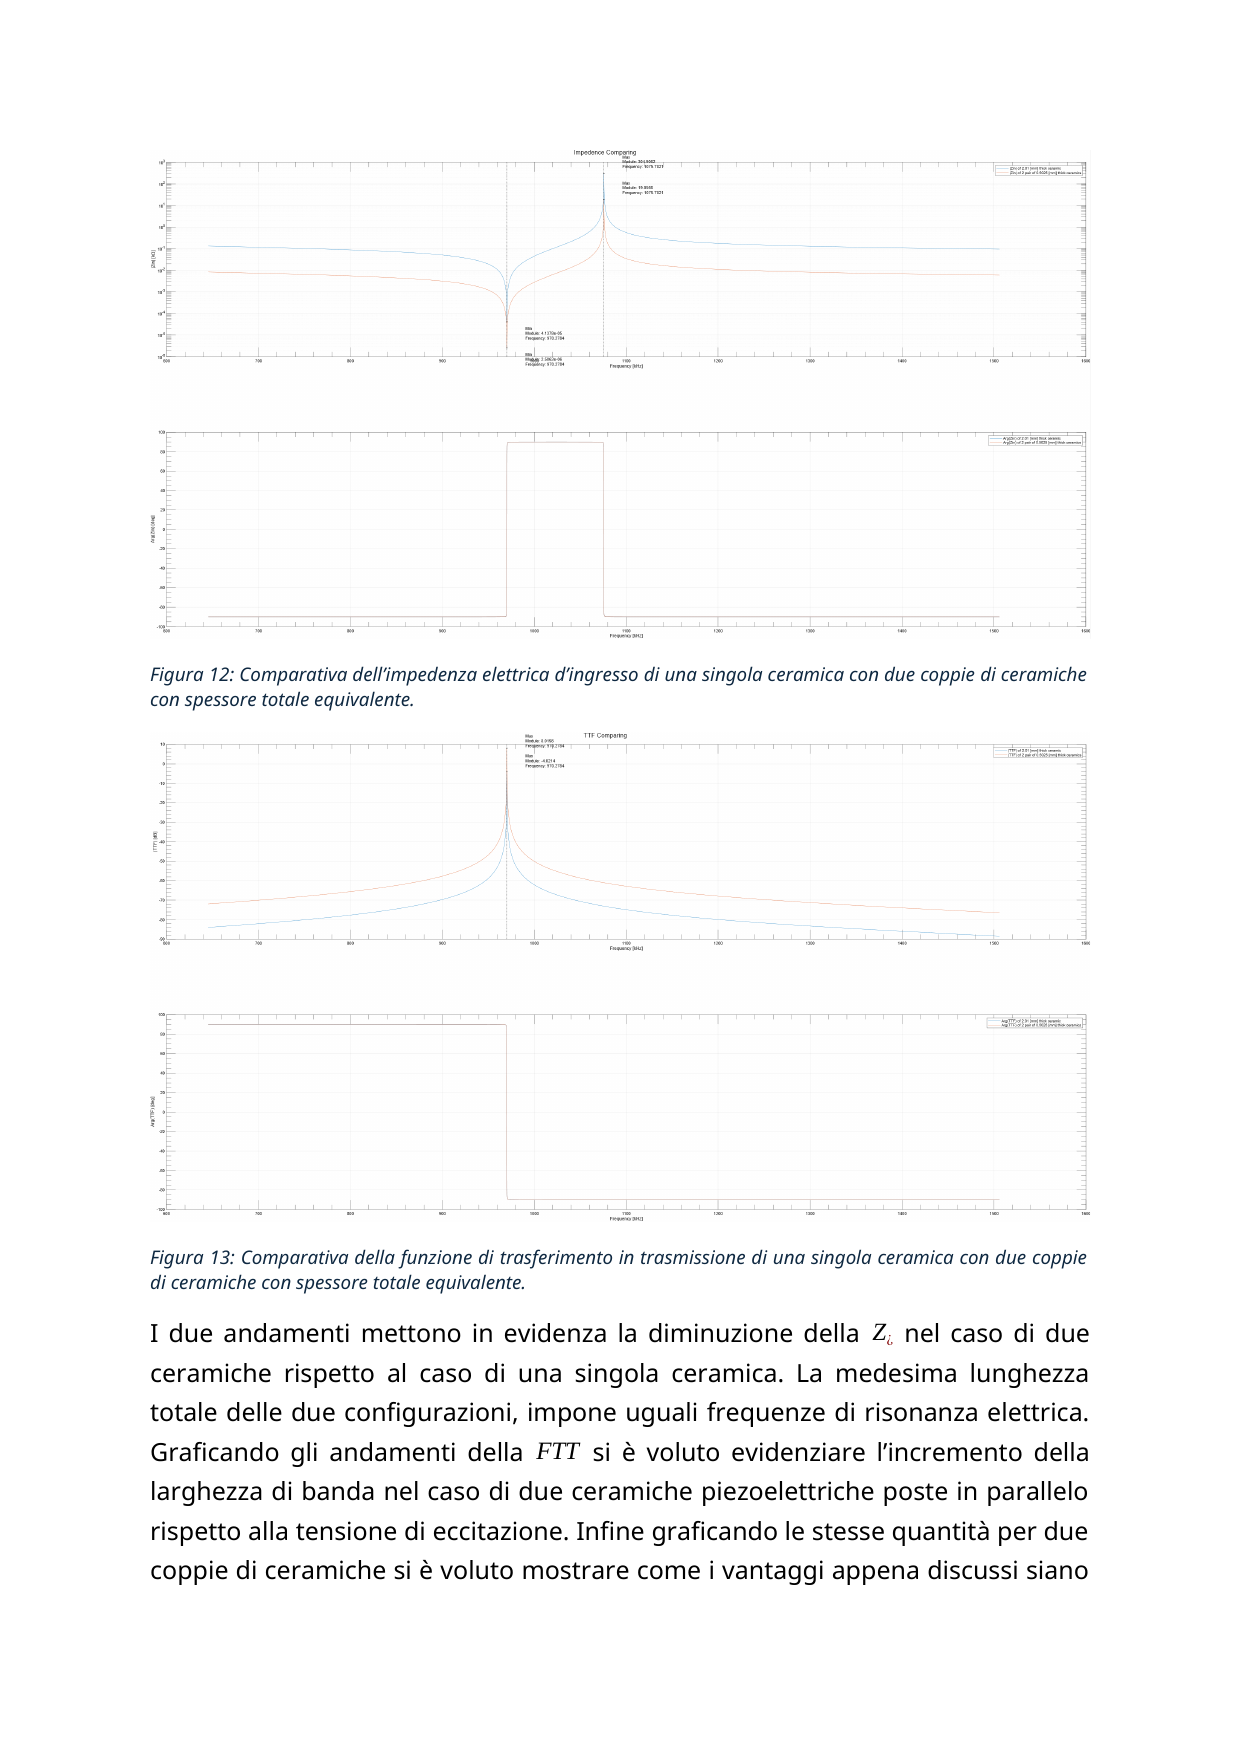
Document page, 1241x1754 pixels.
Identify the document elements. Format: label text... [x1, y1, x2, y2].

text Figura 12: Comparativa dell’impedenza elettrica d’ingresso di una singola ceramica con due coppie di ceramiche con spessore totale equivalente. [150, 661, 1090, 712]
text Figura 13: Comparativa della funzione di trasferimento in trasmissione di una singola ceramica con due coppie di ceramiche con spessore totale equivalente. [150, 1244, 1090, 1295]
picture [150, 150, 1091, 639]
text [150, 1316, 1090, 1587]
picture [150, 732, 1091, 1222]
